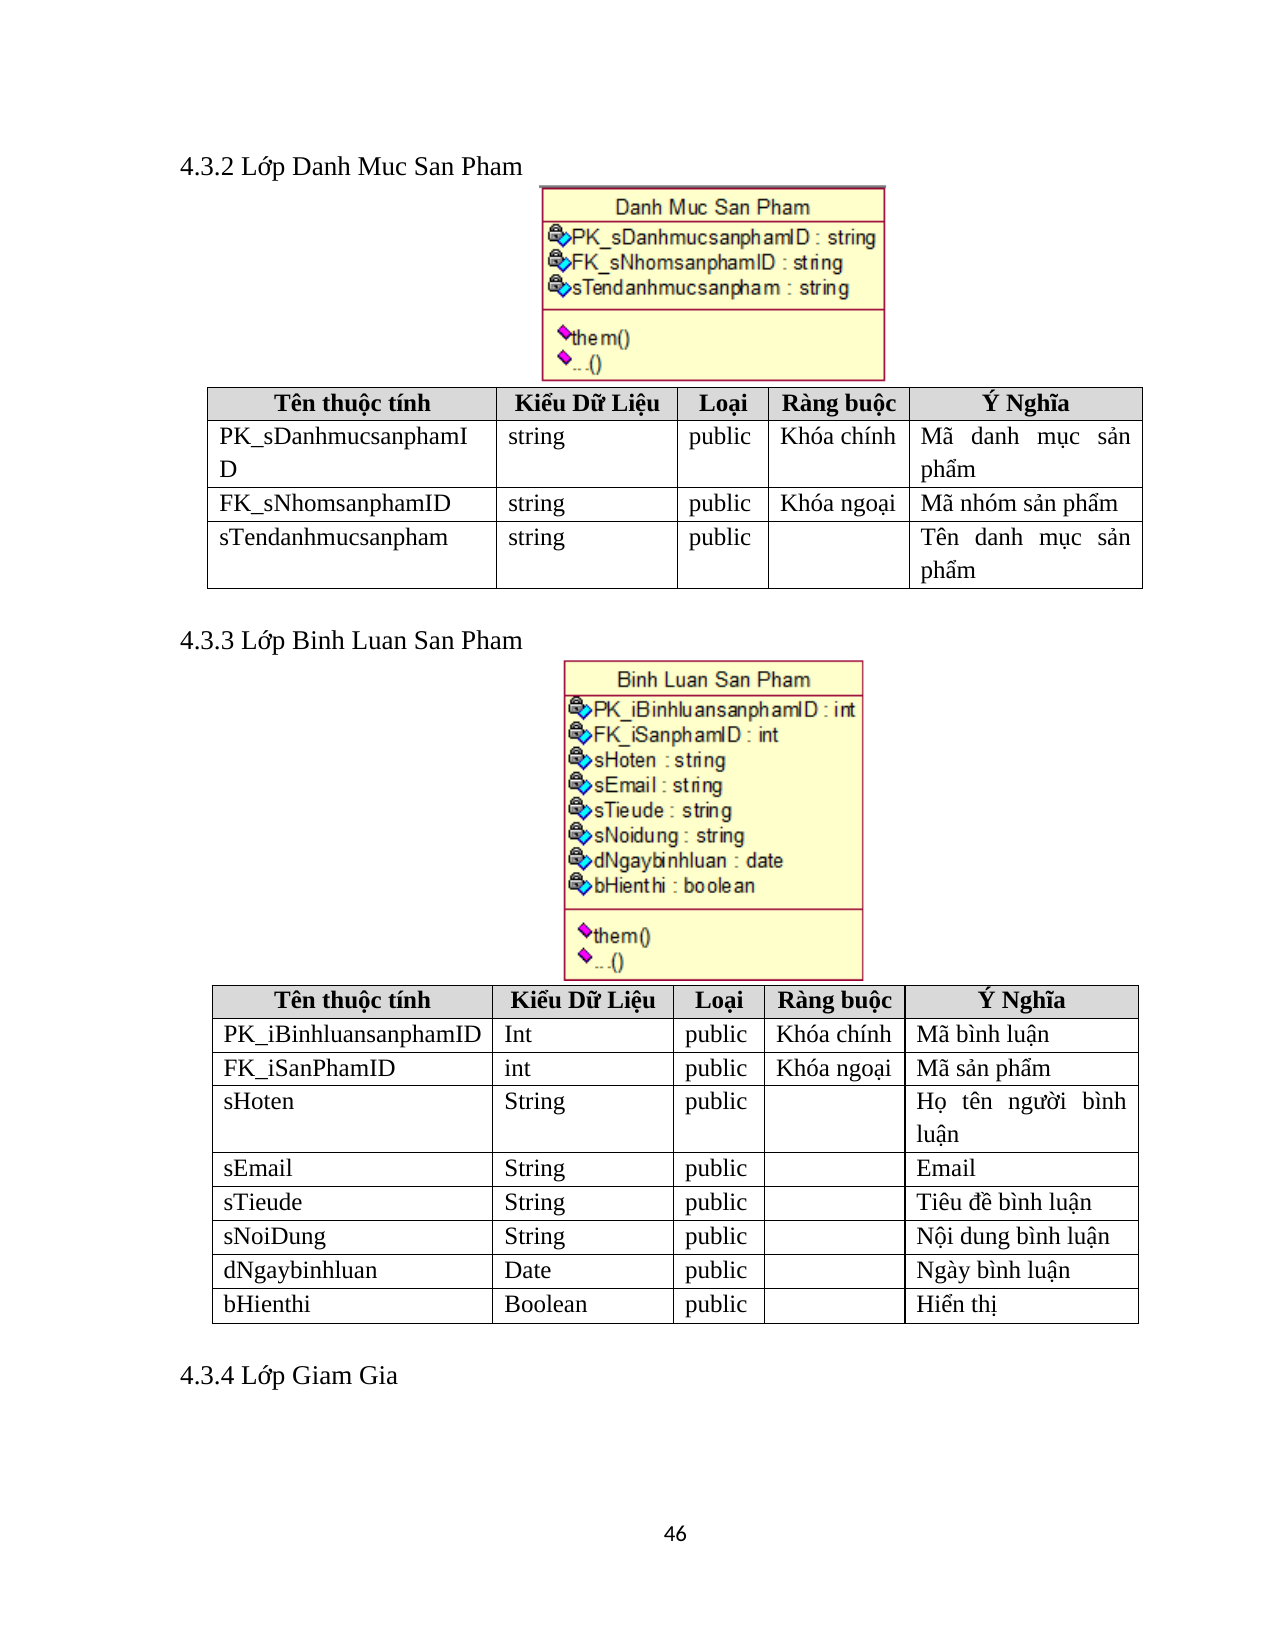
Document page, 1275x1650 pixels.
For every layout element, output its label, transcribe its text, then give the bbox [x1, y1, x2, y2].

table_cell Mã nhóm sản phẩm [910, 488, 1142, 521]
table_cell Date [493, 1255, 673, 1288]
table_cell Khóa chính [769, 421, 909, 487]
table_cell sTendanhmucsanpham [208, 522, 496, 587]
table_cell sNoiDung [213, 1221, 492, 1254]
table_cell public [674, 1153, 764, 1186]
table_cell sEmail [213, 1153, 492, 1186]
table_cell Khóa chính [765, 1019, 904, 1052]
table_cell [765, 1153, 904, 1186]
table_cell public [674, 1086, 764, 1152]
table_cell public [674, 1019, 764, 1052]
table_header Ràng buộc [769, 388, 909, 420]
table_cell Email [906, 1153, 1138, 1186]
table_cell public [674, 1289, 764, 1322]
table_header Ràng buộc [765, 986, 904, 1018]
table_cell [769, 522, 909, 587]
table_cell public [674, 1187, 764, 1220]
table_header Kiểu Dữ Liệu [493, 986, 673, 1018]
table_header Tên thuộc tính [213, 986, 492, 1018]
table_cell Mã bình luận [906, 1019, 1138, 1052]
table_cell Mã danh mục sản phẩm [910, 421, 1142, 487]
table_cell PK_sDanhmucsanphamID [208, 421, 496, 487]
table_cell Boolean [493, 1289, 673, 1322]
table_cell Khóa ngoại [769, 488, 909, 521]
table_cell string [497, 421, 677, 487]
table_header Kiểu Dữ Liệu [497, 388, 677, 420]
table_cell public [674, 1255, 764, 1288]
table_cell string [497, 488, 677, 521]
table_cell FK_sNhomsanphamID [208, 488, 496, 521]
text 4.3.3 Lớp Binh Luan San Pham [180, 624, 1170, 655]
table_cell Hiển thị [906, 1289, 1138, 1322]
table_header Loại [674, 986, 764, 1018]
table_cell sTieude [213, 1187, 492, 1220]
table_cell Họ tên người bình luận [906, 1086, 1138, 1152]
table_cell Int [493, 1019, 673, 1052]
text 4.3.4 Lớp Giam Gia [180, 1359, 1170, 1390]
table_cell public [674, 1053, 764, 1085]
table_cell String [493, 1187, 673, 1220]
table_cell public [678, 421, 768, 487]
table_cell PK_iBinhluansanphamID [213, 1019, 492, 1052]
table_cell [765, 1289, 904, 1322]
table_cell string [497, 522, 677, 587]
table_cell [765, 1187, 904, 1220]
table_header Ý Nghĩa [906, 986, 1138, 1018]
table_cell sHoten [213, 1086, 492, 1152]
table_cell FK_iSanPhamID [213, 1053, 492, 1085]
table_cell int [493, 1053, 673, 1085]
table_header Tên thuộc tính [208, 388, 496, 420]
table_cell [765, 1086, 904, 1152]
table_cell String [493, 1153, 673, 1186]
table_cell dNgaybinhluan [213, 1255, 492, 1288]
table_cell [765, 1221, 904, 1254]
table_cell String [493, 1086, 673, 1152]
table_cell public [678, 488, 768, 521]
table_cell Mã sản phẩm [906, 1053, 1138, 1085]
table_header Loại [678, 388, 768, 420]
table_cell Ngày bình luận [906, 1255, 1138, 1288]
table_cell Tiêu đề bình luận [906, 1187, 1138, 1220]
table_cell public [674, 1221, 764, 1254]
picture [539, 185, 887, 383]
table_cell Tên danh mục sản phẩm [910, 522, 1142, 587]
picture [561, 660, 864, 981]
table_cell Nội dung bình luận [906, 1221, 1138, 1254]
table_cell bHienthi [213, 1289, 492, 1322]
text 4.3.2 Lớp Danh Muc San Pham [180, 150, 1170, 181]
table_cell public [678, 522, 768, 587]
table_cell [765, 1255, 904, 1288]
table_cell String [493, 1221, 673, 1254]
table_cell Khóa ngoại [765, 1053, 904, 1085]
table_header Ý Nghĩa [910, 388, 1142, 420]
